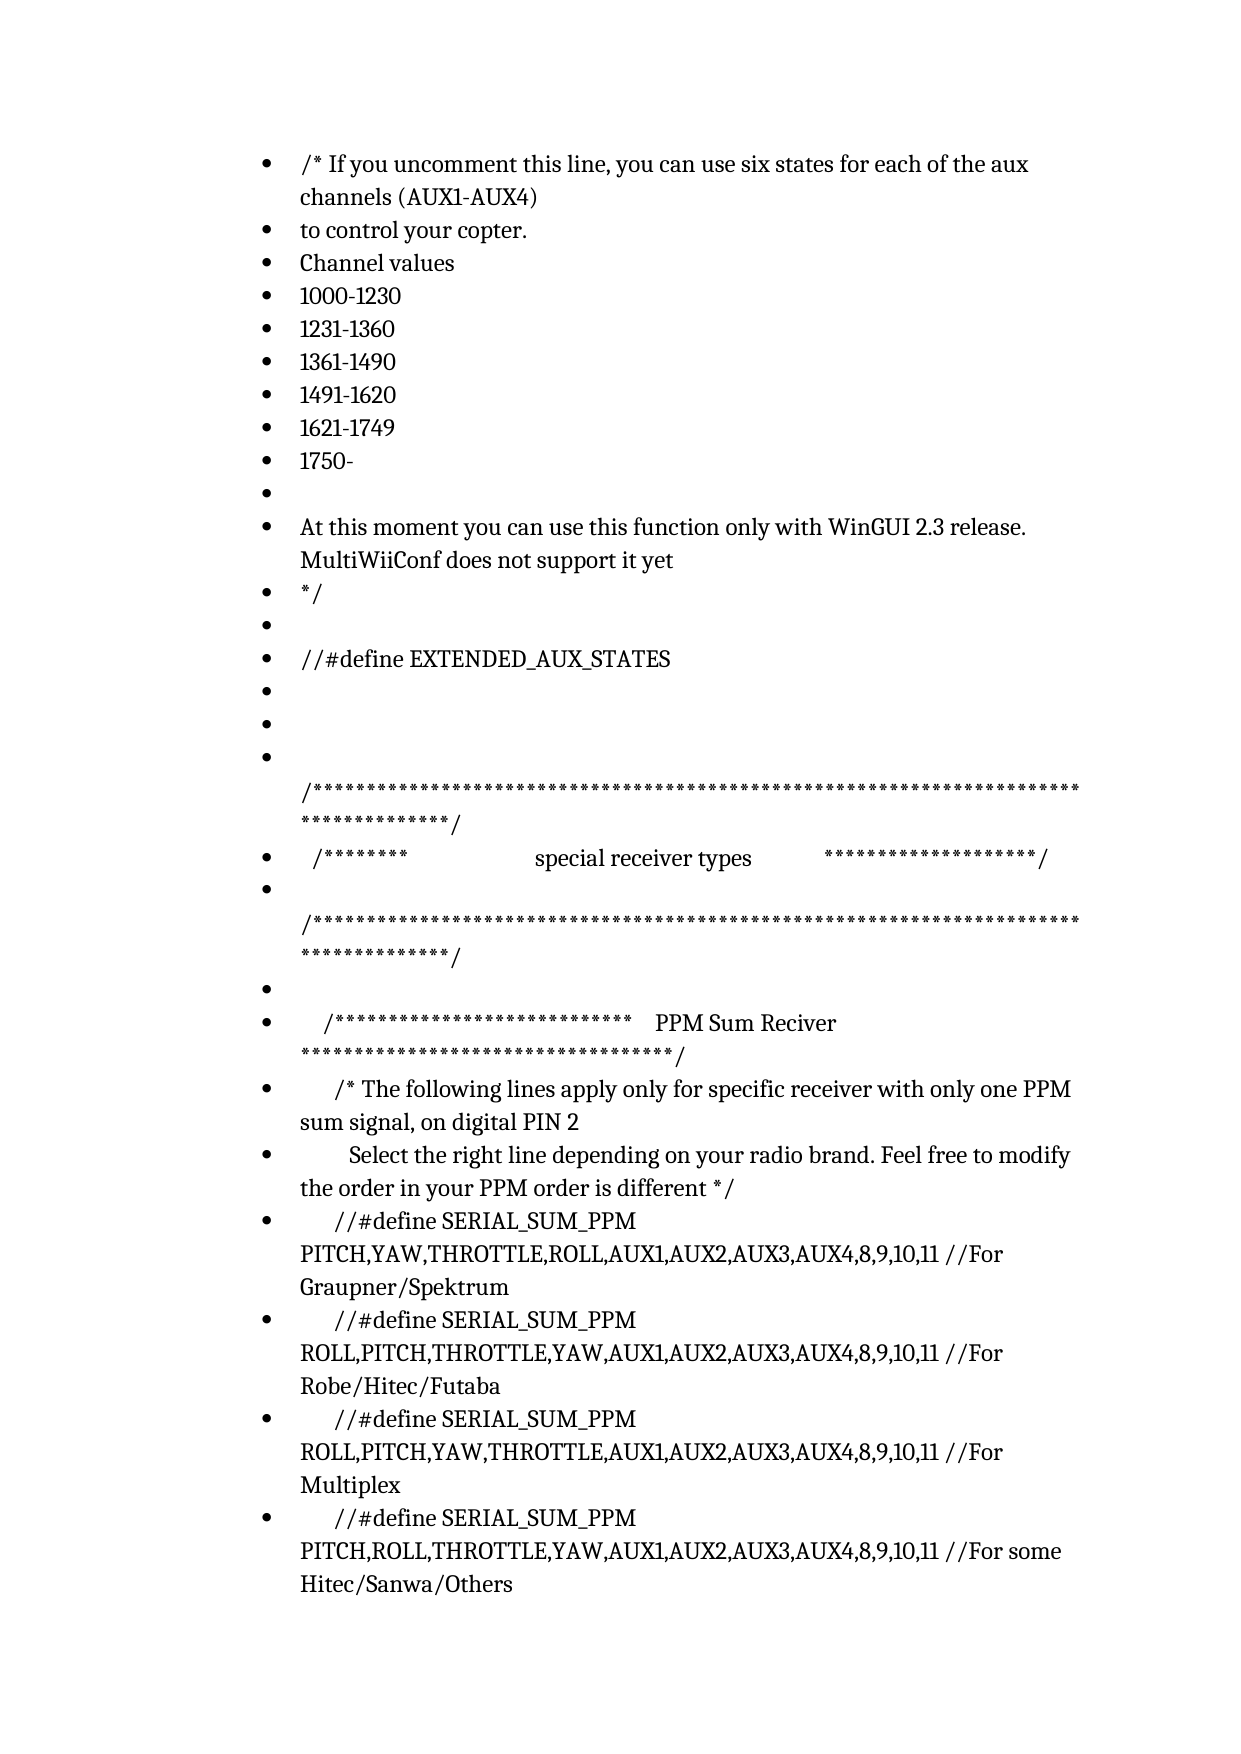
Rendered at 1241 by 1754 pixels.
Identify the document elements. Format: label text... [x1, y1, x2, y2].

list //#define EXTENDED_AUX_STATES [262, 645, 1090, 674]
list Select the right line depending on your radio brand. Feel free to modify the order in your PPM order is different */ [262, 1141, 1090, 1202]
list 1491-1620 [262, 381, 1090, 410]
list //#define SERIAL_SUM_PPM PITCH,YAW,THROTTLE,ROLL,AUX1,AUX2,AUX3,AUX4,8,9,10,11 //For Graupner/Spektrum [262, 1207, 1090, 1301]
list 1621-1749 [262, 414, 1090, 443]
list 1750- [262, 447, 1090, 476]
list //#define SERIAL_SUM_PPM ROLL,PITCH,YAW,THROTTLE,AUX1,AUX2,AUX3,AUX4,8,9,10,11 //For Multiplex [262, 1405, 1090, 1499]
list */ [262, 579, 1090, 608]
list /* If you uncomment this line, you can use six states for each of the aux channels (AUX1-AUX4) [262, 150, 1090, 212]
list //#define SERIAL_SUM_PPM ROLL,PITCH,THROTTLE,YAW,AUX1,AUX2,AUX3,AUX4,8,9,10,11 //For Robe/Hitec/Futaba [262, 1306, 1090, 1401]
list /* The following lines apply only for specific receiver with only one PPM sum signal, on digital PIN 2 [262, 1074, 1090, 1136]
list Channel values [262, 249, 1090, 278]
list 1000-1230 [262, 282, 1090, 311]
list 1231-1360 [262, 315, 1090, 344]
list /**************************** PPM Sum Reciver ***********************************/ [262, 1008, 1090, 1070]
list //#define SERIAL_SUM_PPM PITCH,ROLL,THROTTLE,YAW,AUX1,AUX2,AUX3,AUX4,8,9,10,11 //For some Hitec/Sanwa/Others [262, 1504, 1090, 1599]
list /**************************************************************************************/ [262, 744, 1090, 839]
list /**************************************************************************************/ [262, 876, 1090, 971]
list At this moment you can use this function only with WinGUI 2.3 release. MultiWiiConf does not support it yet [262, 513, 1090, 575]
list /******** special receiver types ********************/ [262, 843, 1090, 872]
list 1361-1490 [262, 348, 1090, 377]
list to control your copter. [262, 216, 1090, 245]
